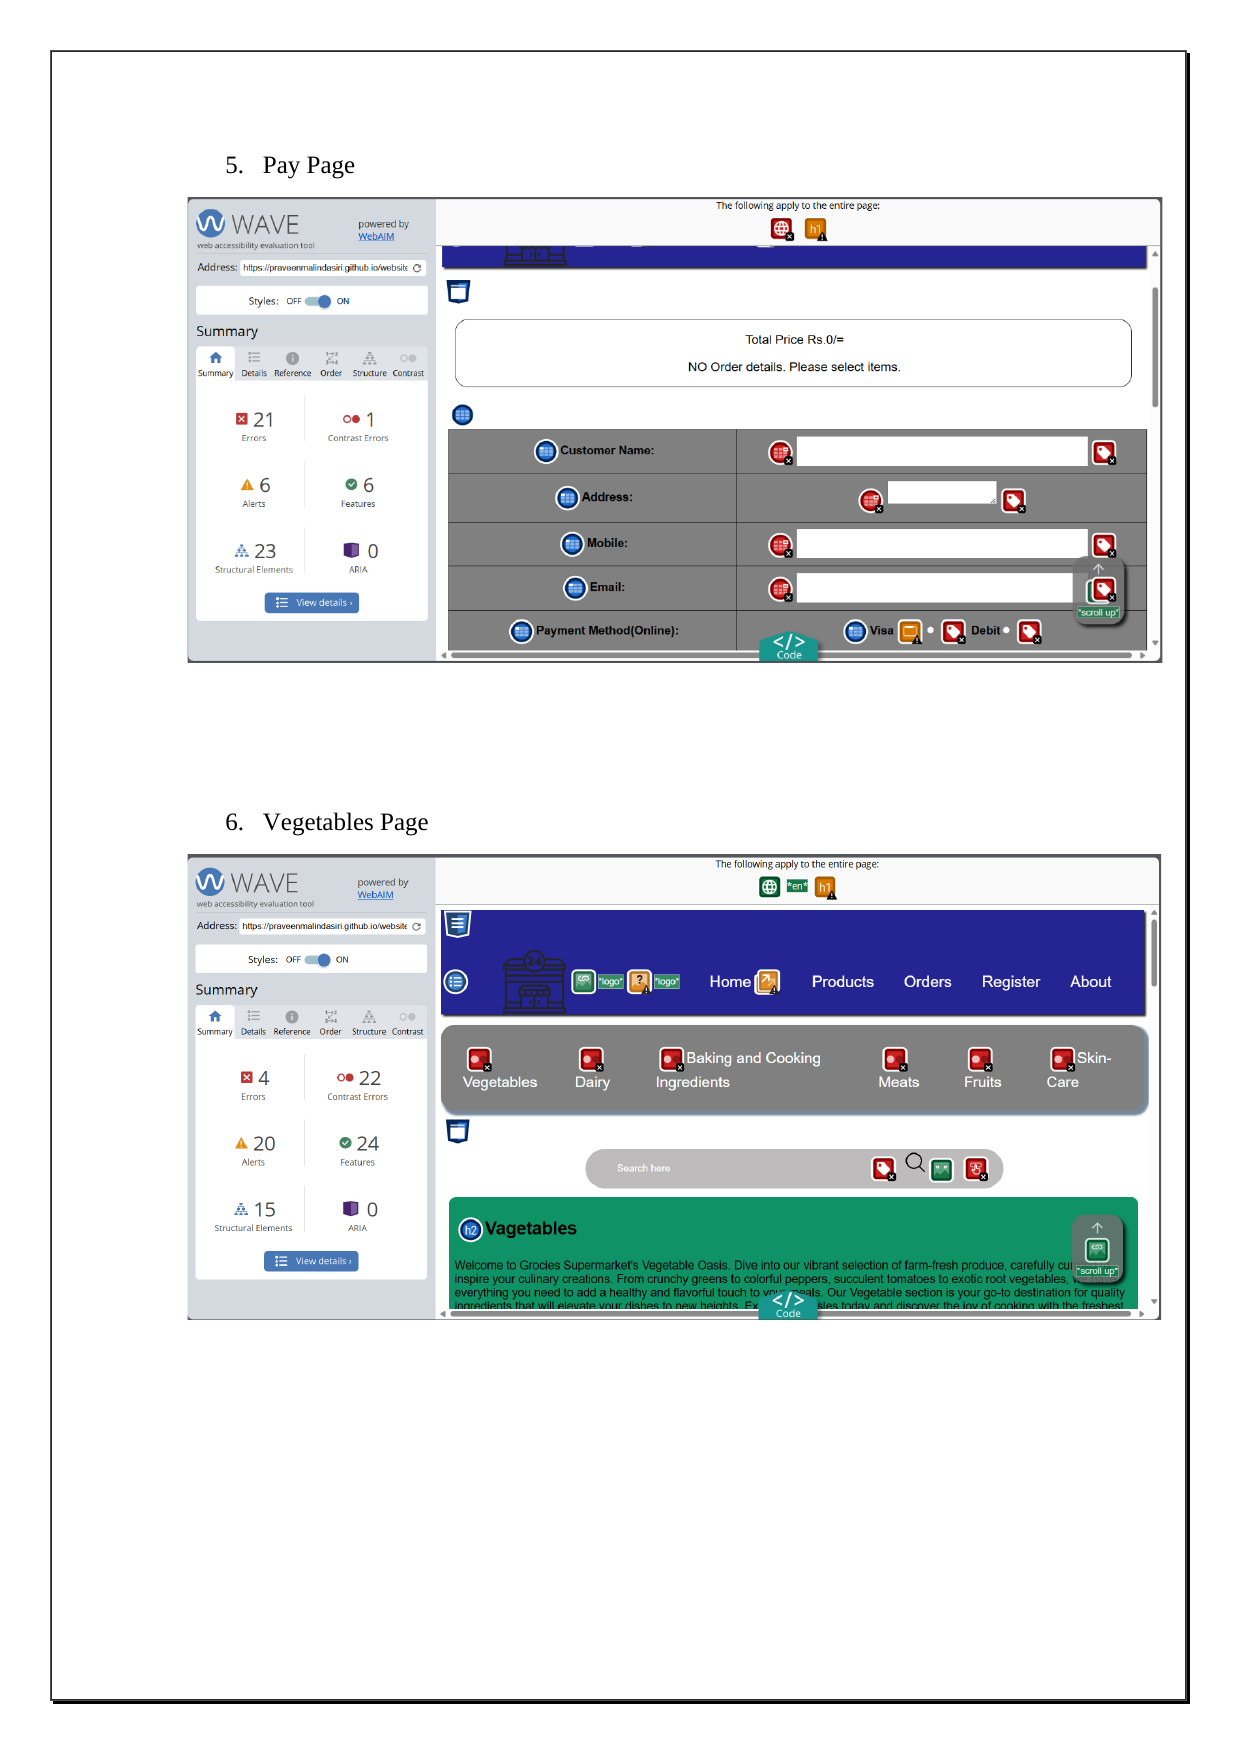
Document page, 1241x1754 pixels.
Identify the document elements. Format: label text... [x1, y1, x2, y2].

list Vegetables Page [225, 807, 1087, 835]
picture [187, 854, 1162, 1320]
picture [187, 197, 1163, 663]
list Pay Page [225, 150, 1087, 179]
